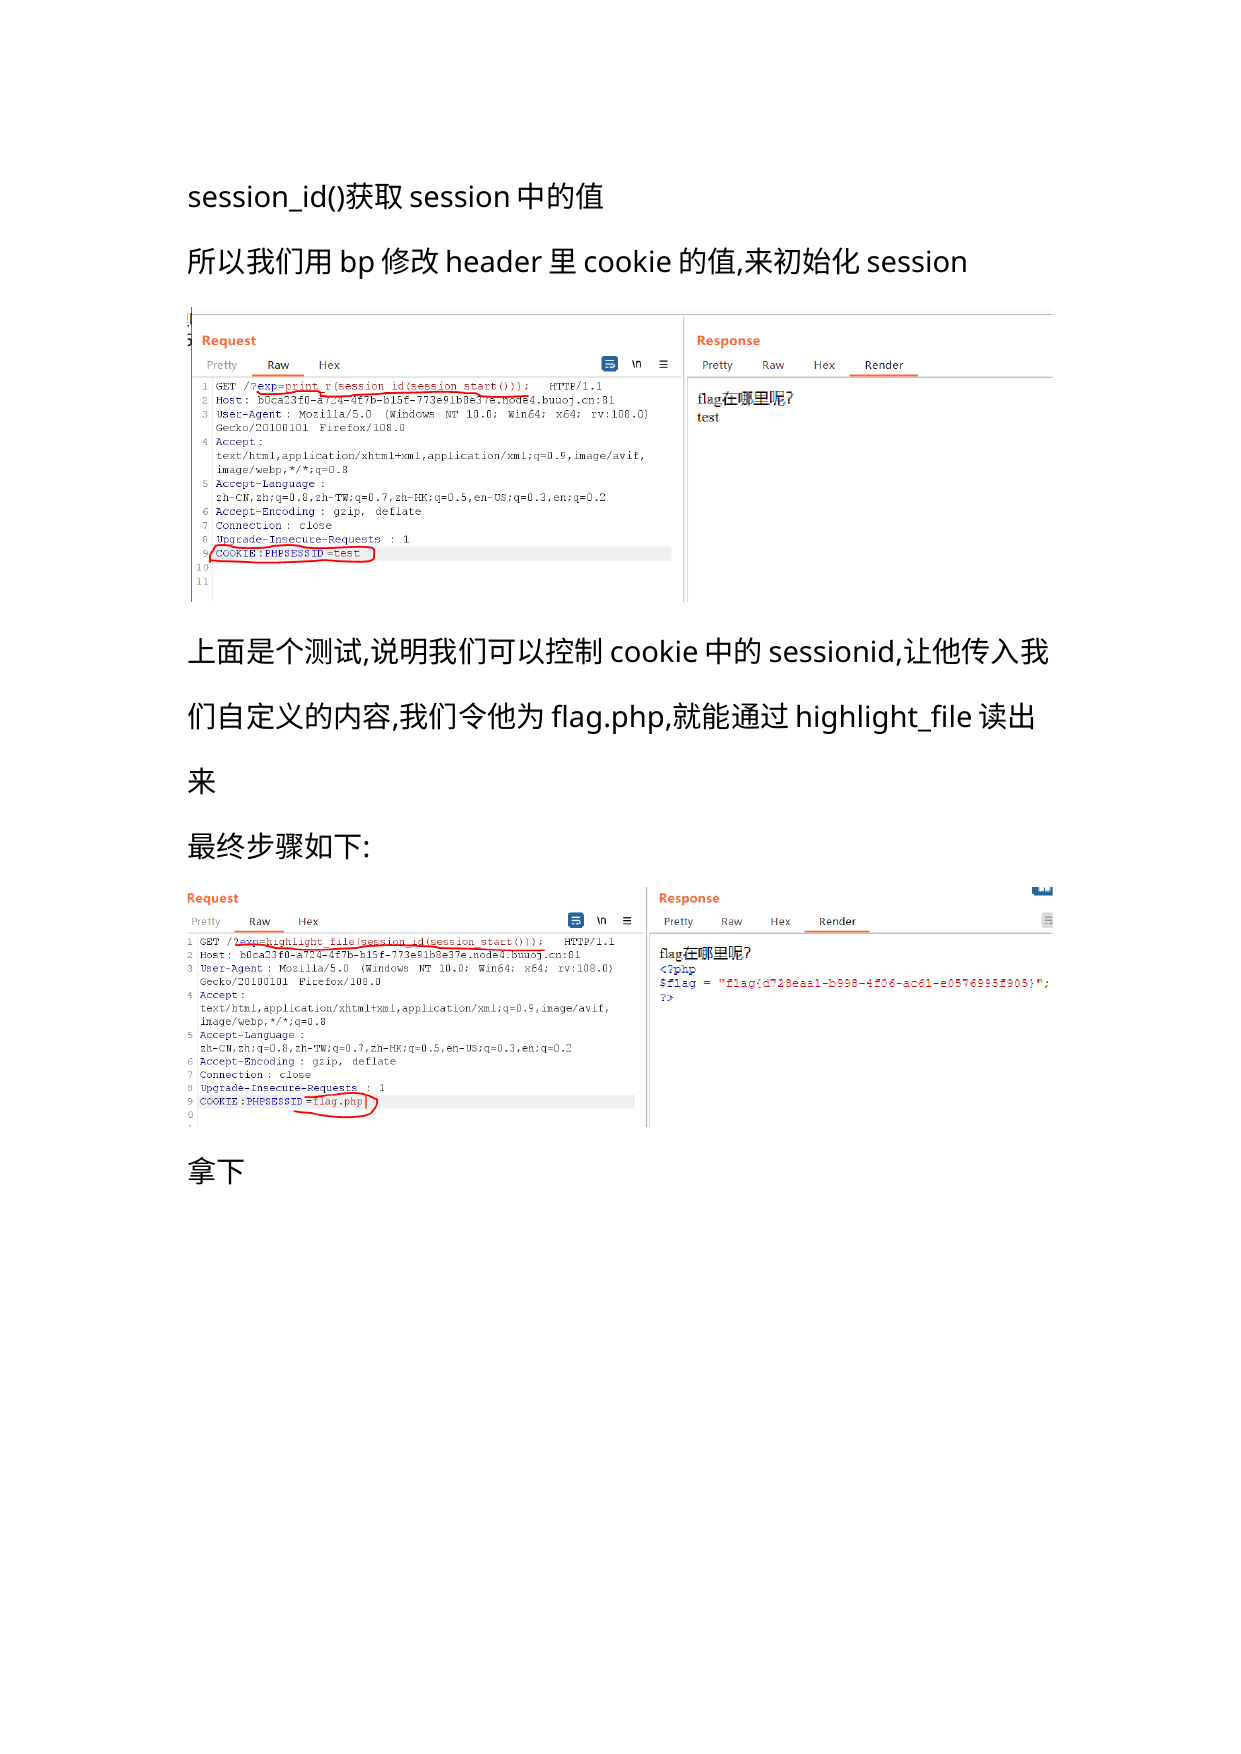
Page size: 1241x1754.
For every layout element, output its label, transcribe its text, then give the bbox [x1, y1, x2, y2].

picture [187, 887, 1053, 1127]
text 上面是个测试,说明我们可以控制cookie中的sessionid,让他传入我们自定义的内容,我们令他为flag.php,就能通过highlight_file读出来 [187, 617, 1053, 812]
picture [187, 307, 1053, 602]
text 拿下 [187, 1137, 1053, 1202]
text 所以我们用bp修改header里cookie的值,来初始化session [187, 227, 1053, 292]
text 最终步骤如下: [187, 812, 1053, 877]
text session_id()获取session中的值 [187, 162, 1053, 227]
